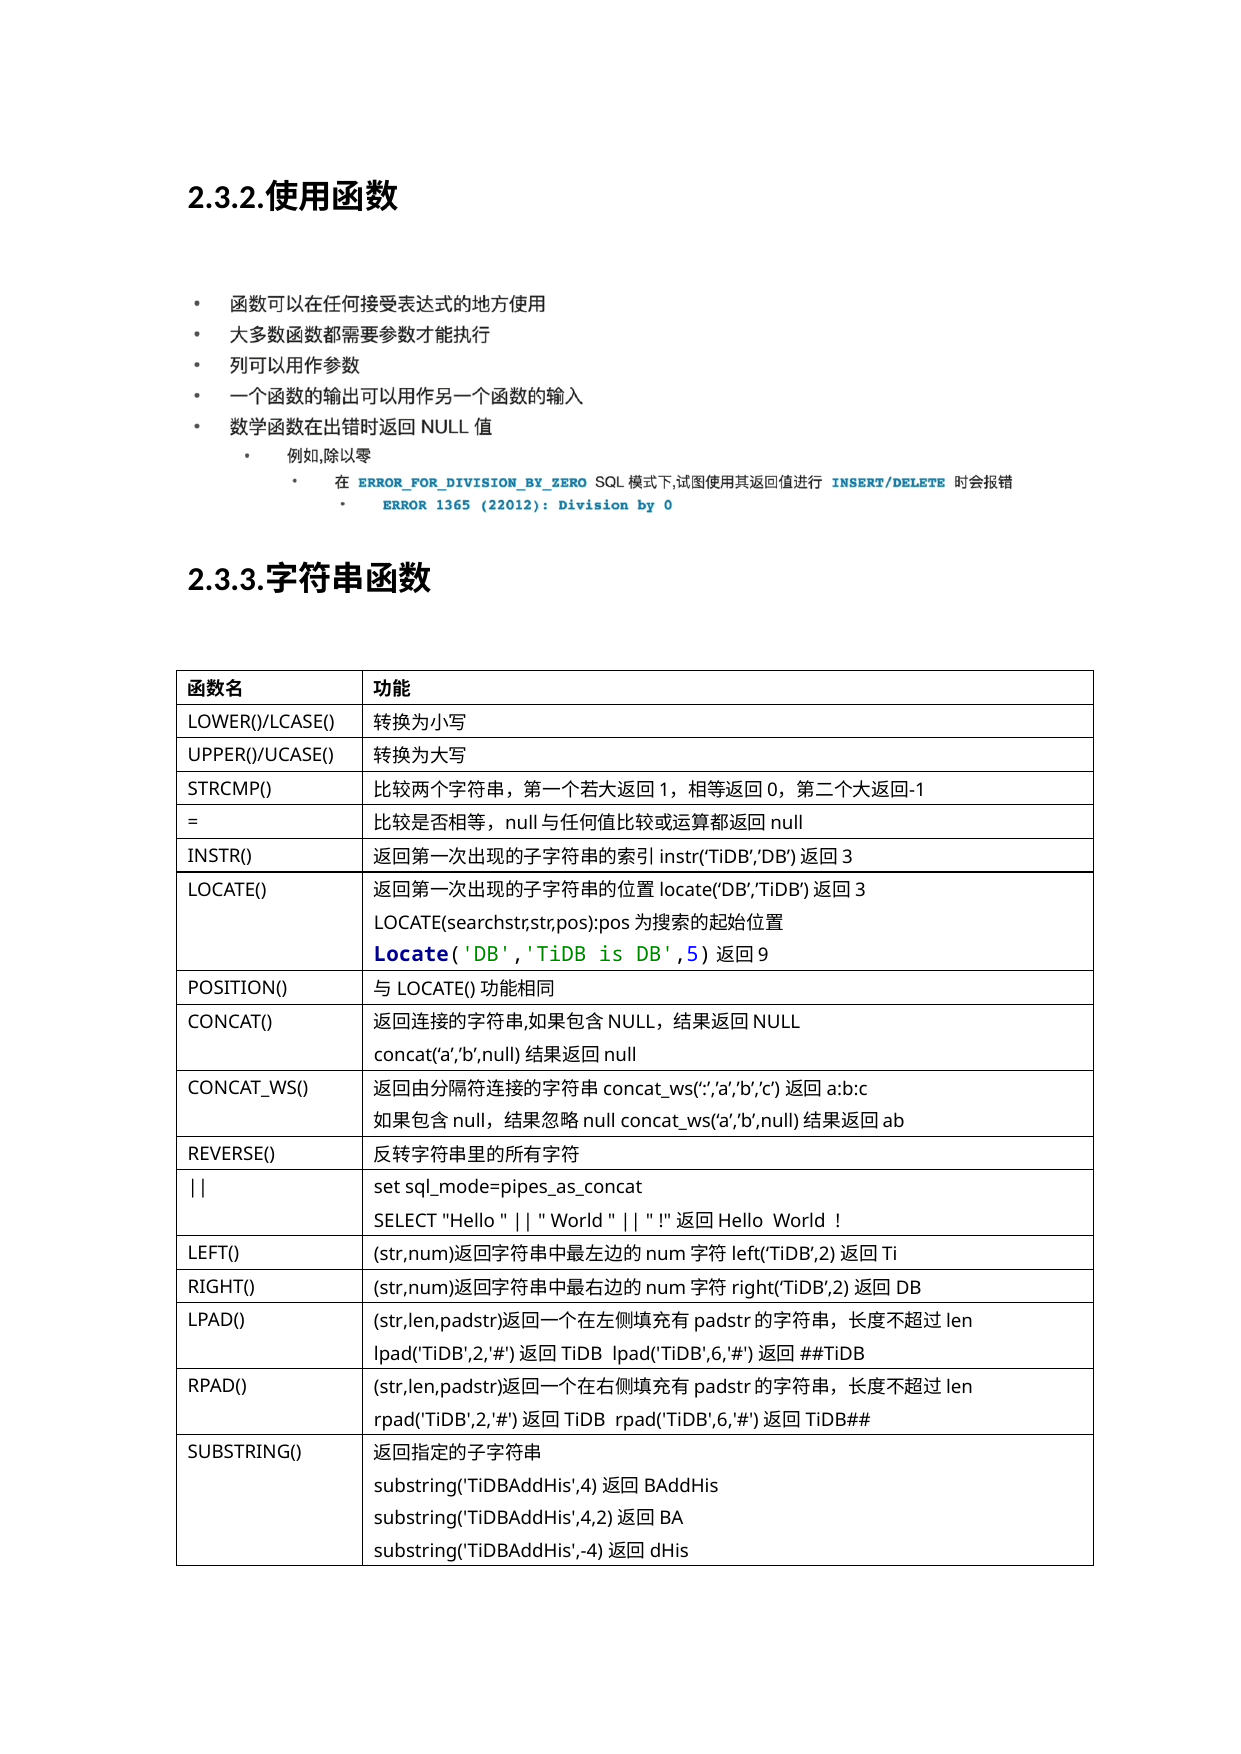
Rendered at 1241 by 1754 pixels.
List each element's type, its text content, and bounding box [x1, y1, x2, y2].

subtitle 2.3.3.字符串函数 [187, 543, 1053, 608]
table_cell = [177, 805, 362, 838]
table_cell 与 LOCATE() 功能相同 [363, 971, 1093, 1003]
table_cell (str,len,padstr)返回一个在右侧填充有padstr的字符串，长度不超过len rpad('TiDB',2,'#') 返回 TiDB rpad('TiDB',6,'#') 返回 TiDB## [363, 1369, 1093, 1434]
table_cell 转换为小写 [363, 705, 1093, 737]
table_cell (str,num)返回字符串中最左边的num字符 left(‘TiDB’,2) 返回 Ti [363, 1236, 1093, 1269]
table_cell RIGHT() [177, 1270, 362, 1302]
table_cell 比较是否相等，null与任何值比较或运算都返回null [363, 805, 1093, 838]
subtitle 2.3.2.使用函数 [187, 162, 1053, 227]
table_cell 返回连接的字符串,如果包含NULL，结果返回NULL concat(‘a’,’b’,null) 结果返回null [363, 1005, 1093, 1069]
table_cell set sql_mode=pipes_as_concat SELECT "Hello " || " World " || " !" 返回 Hello World ! [363, 1170, 1093, 1235]
table_cell 反转字符串里的所有字符 [363, 1137, 1093, 1169]
table_header 功能 [363, 671, 1093, 704]
table_cell LEFT() [177, 1236, 362, 1269]
table_cell REVERSE() [177, 1137, 362, 1169]
table_cell 转换为大写 [363, 738, 1093, 771]
table_cell UPPER()/UCASE() [177, 738, 362, 771]
table_cell STRCMP() [177, 772, 362, 804]
table_cell LPAD() [177, 1303, 362, 1368]
table_cell 返回第一次出现的子字符串的位置 locate(‘DB’,’TiDB’) 返回3 LOCATE(searchstr,str,pos):pos为搜索的起始位置 Locate('DB','TiDB is DB',5) 返回 9 [363, 873, 1093, 970]
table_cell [363, 1435, 1093, 1565]
picture [187, 288, 1052, 515]
table_cell (str,len,padstr)返回一个在左侧填充有padstr的字符串，长度不超过len lpad('TiDB',2,'#') 返回 TiDB lpad('TiDB',6,'#') 返回 ##TiDB [363, 1303, 1093, 1368]
table_cell 比较两个字符串，第一个若大返回1，相等返回0，第二个大返回-1 [363, 772, 1093, 804]
table_cell SUBSTRING() [177, 1435, 362, 1565]
table_cell RPAD() [177, 1369, 362, 1434]
table_header 函数名 [177, 671, 362, 704]
table_cell || [177, 1170, 362, 1235]
table_cell INSTR() [177, 839, 362, 871]
table_cell POSITION() [177, 971, 362, 1003]
table_cell LOWER()/LCASE() [177, 705, 362, 737]
table_cell LOCATE() [177, 873, 362, 970]
table_cell CONCAT() [177, 1005, 362, 1069]
table_cell 返回第一次出现的子字符串的索引 instr(‘TiDB’,’DB’) 返回3 [363, 839, 1093, 871]
table_cell CONCAT_WS() [177, 1071, 362, 1136]
table_cell 返回由分隔符连接的字符串 concat_ws(‘:’,’a’,’b’,’c’) 返回 a:b:c 如果包含null，结果忽略null concat_ws(‘a’,’b’,null) 结果返回ab [363, 1071, 1093, 1136]
table_cell (str,num)返回字符串中最右边的num字符 right(‘TiDB’,2) 返回 DB [363, 1270, 1093, 1302]
